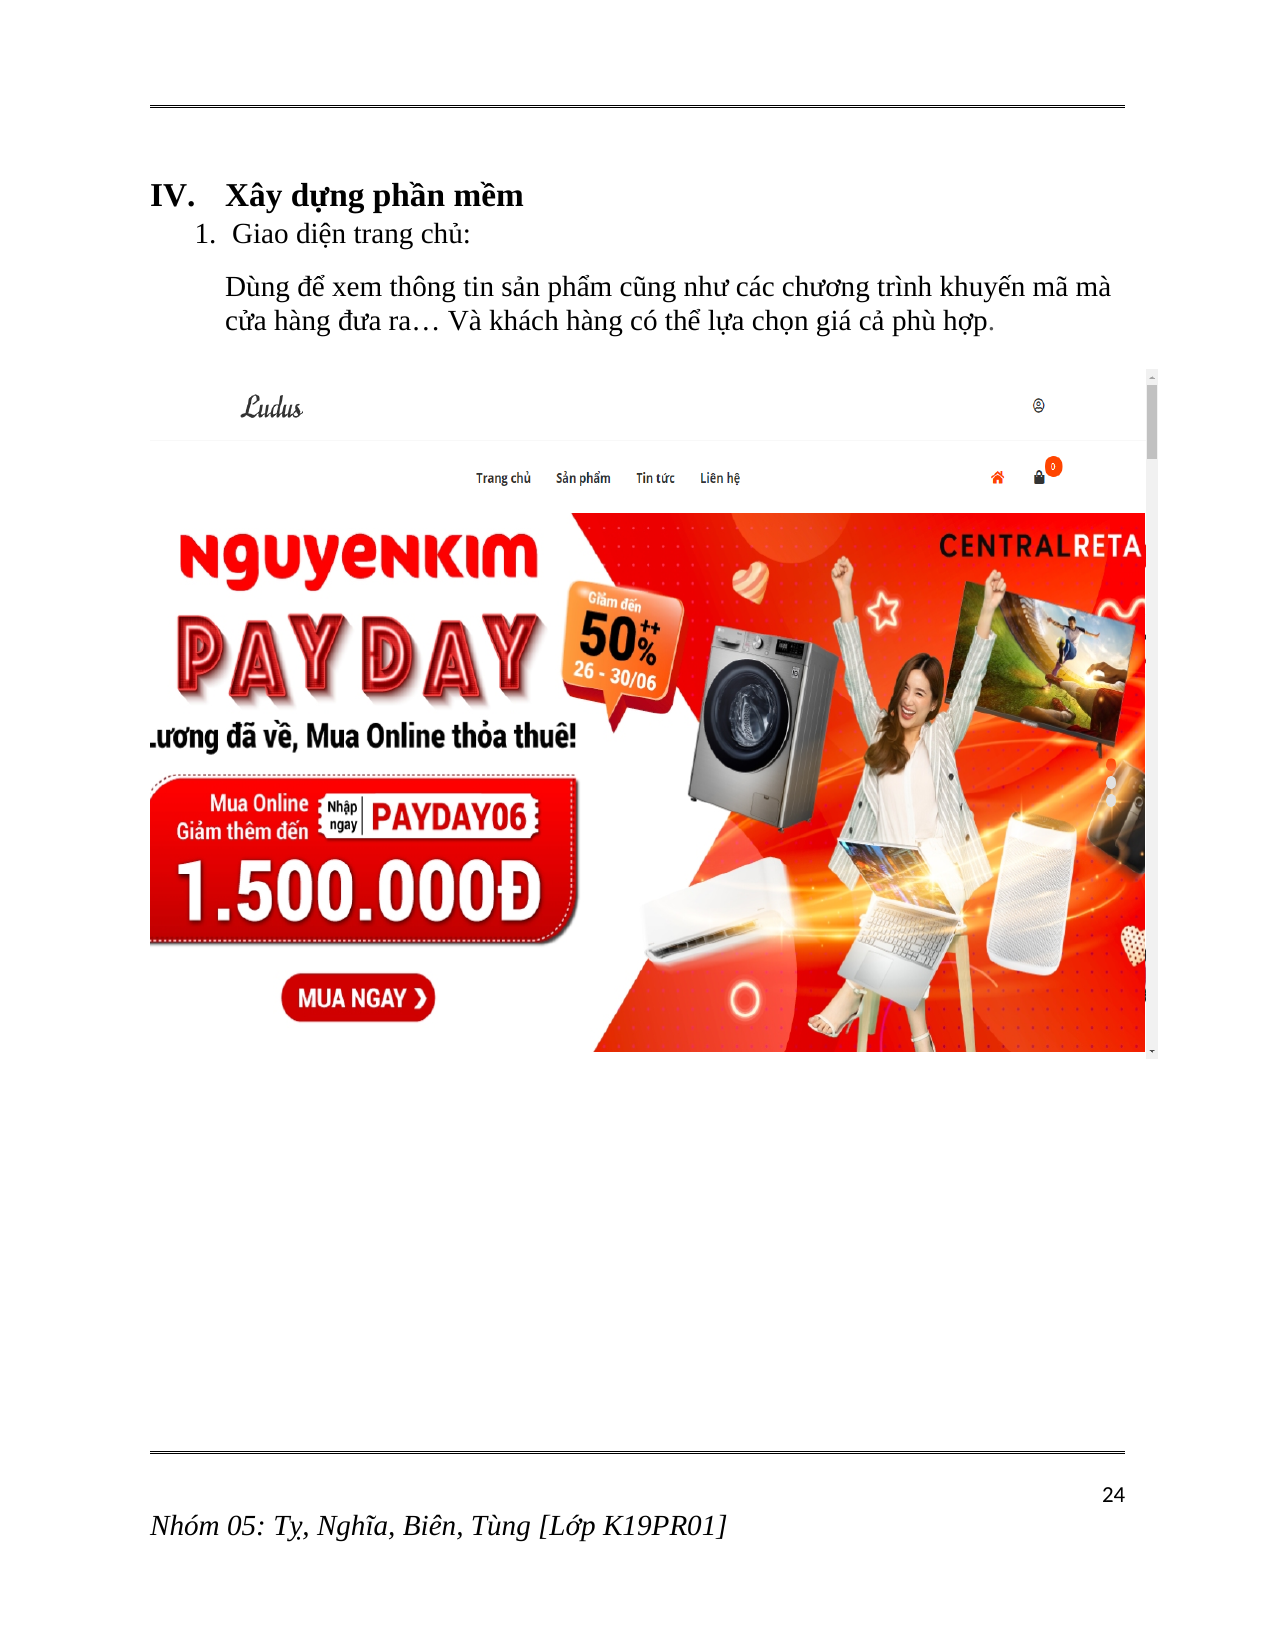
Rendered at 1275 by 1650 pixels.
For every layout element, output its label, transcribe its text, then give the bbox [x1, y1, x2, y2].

subtitle Xây dựng phần mềm [150, 175, 1125, 213]
list Giao diện trang chủ: [194, 216, 1125, 250]
picture [150, 369, 1158, 1059]
text Dùng để xem thông tin sản phẩm cũng như các chương trình khuyến mã mà cửa hàng đưa ra… Và khách hàng có thể lựa chọn giá cả phù hợp. [995, 269, 1125, 336]
